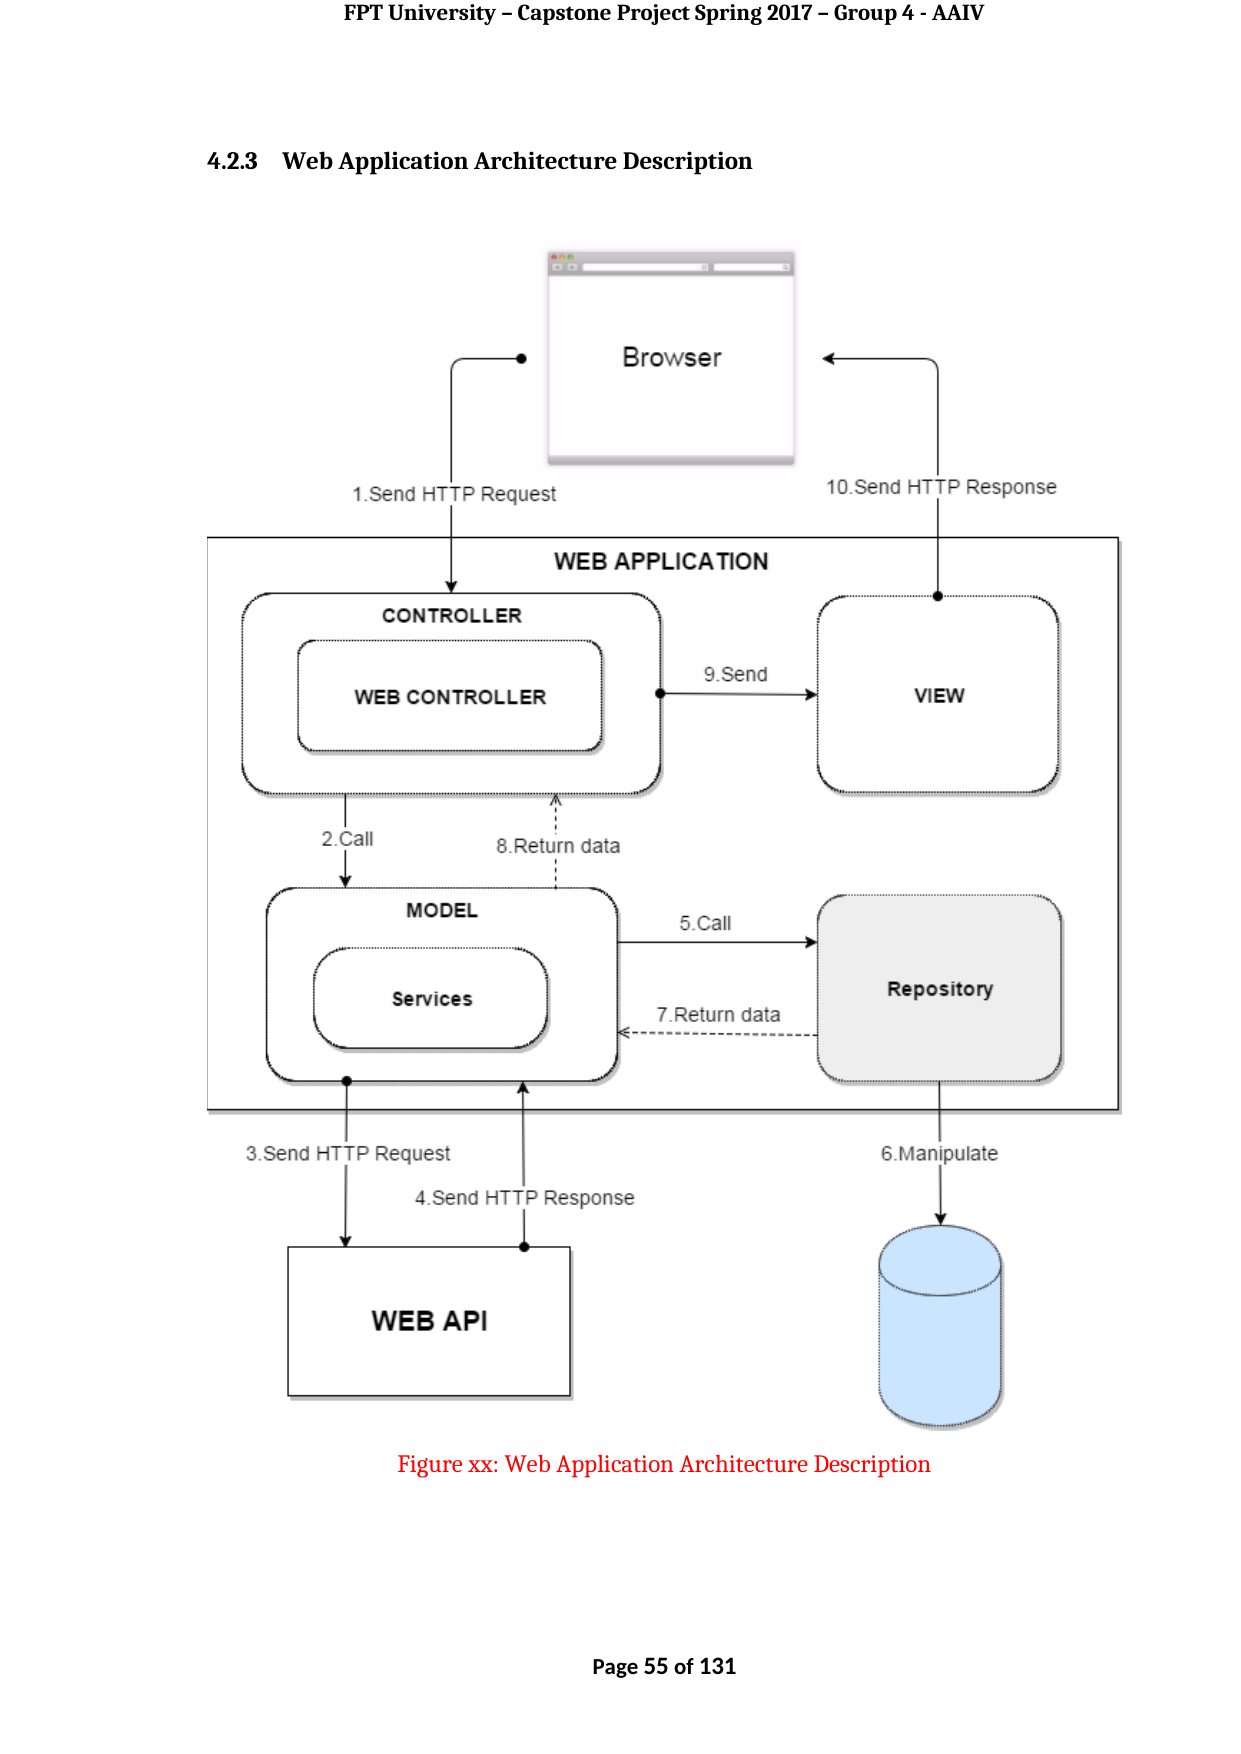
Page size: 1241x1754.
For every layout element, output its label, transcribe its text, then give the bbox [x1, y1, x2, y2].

text Figure xx: Web Application Architecture Description [207, 1449, 1122, 1478]
subtitle Web Application Architecture Description [207, 147, 1122, 176]
picture [207, 208, 1122, 1431]
